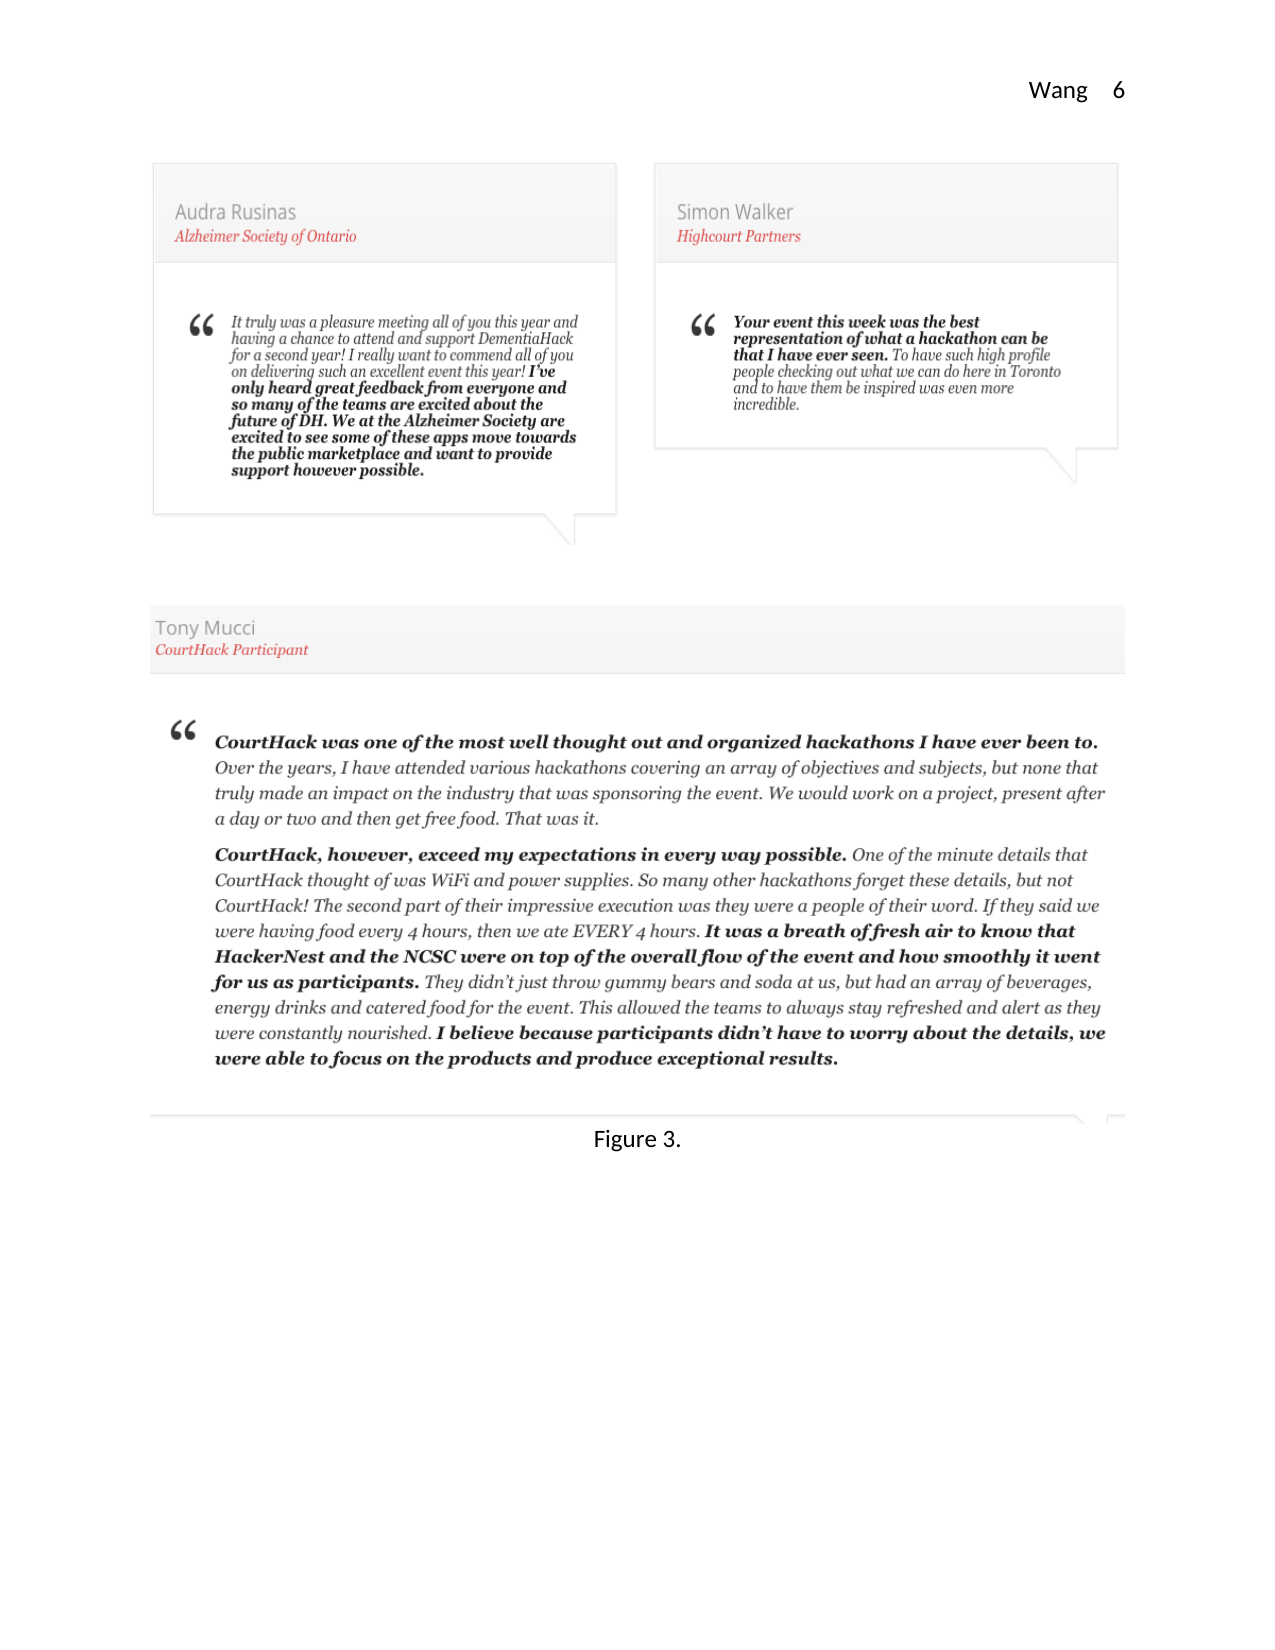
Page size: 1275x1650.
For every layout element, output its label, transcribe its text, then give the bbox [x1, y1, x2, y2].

text Figure 3. [150, 1124, 1125, 1154]
picture [150, 605, 1125, 1124]
picture [150, 150, 1124, 545]
